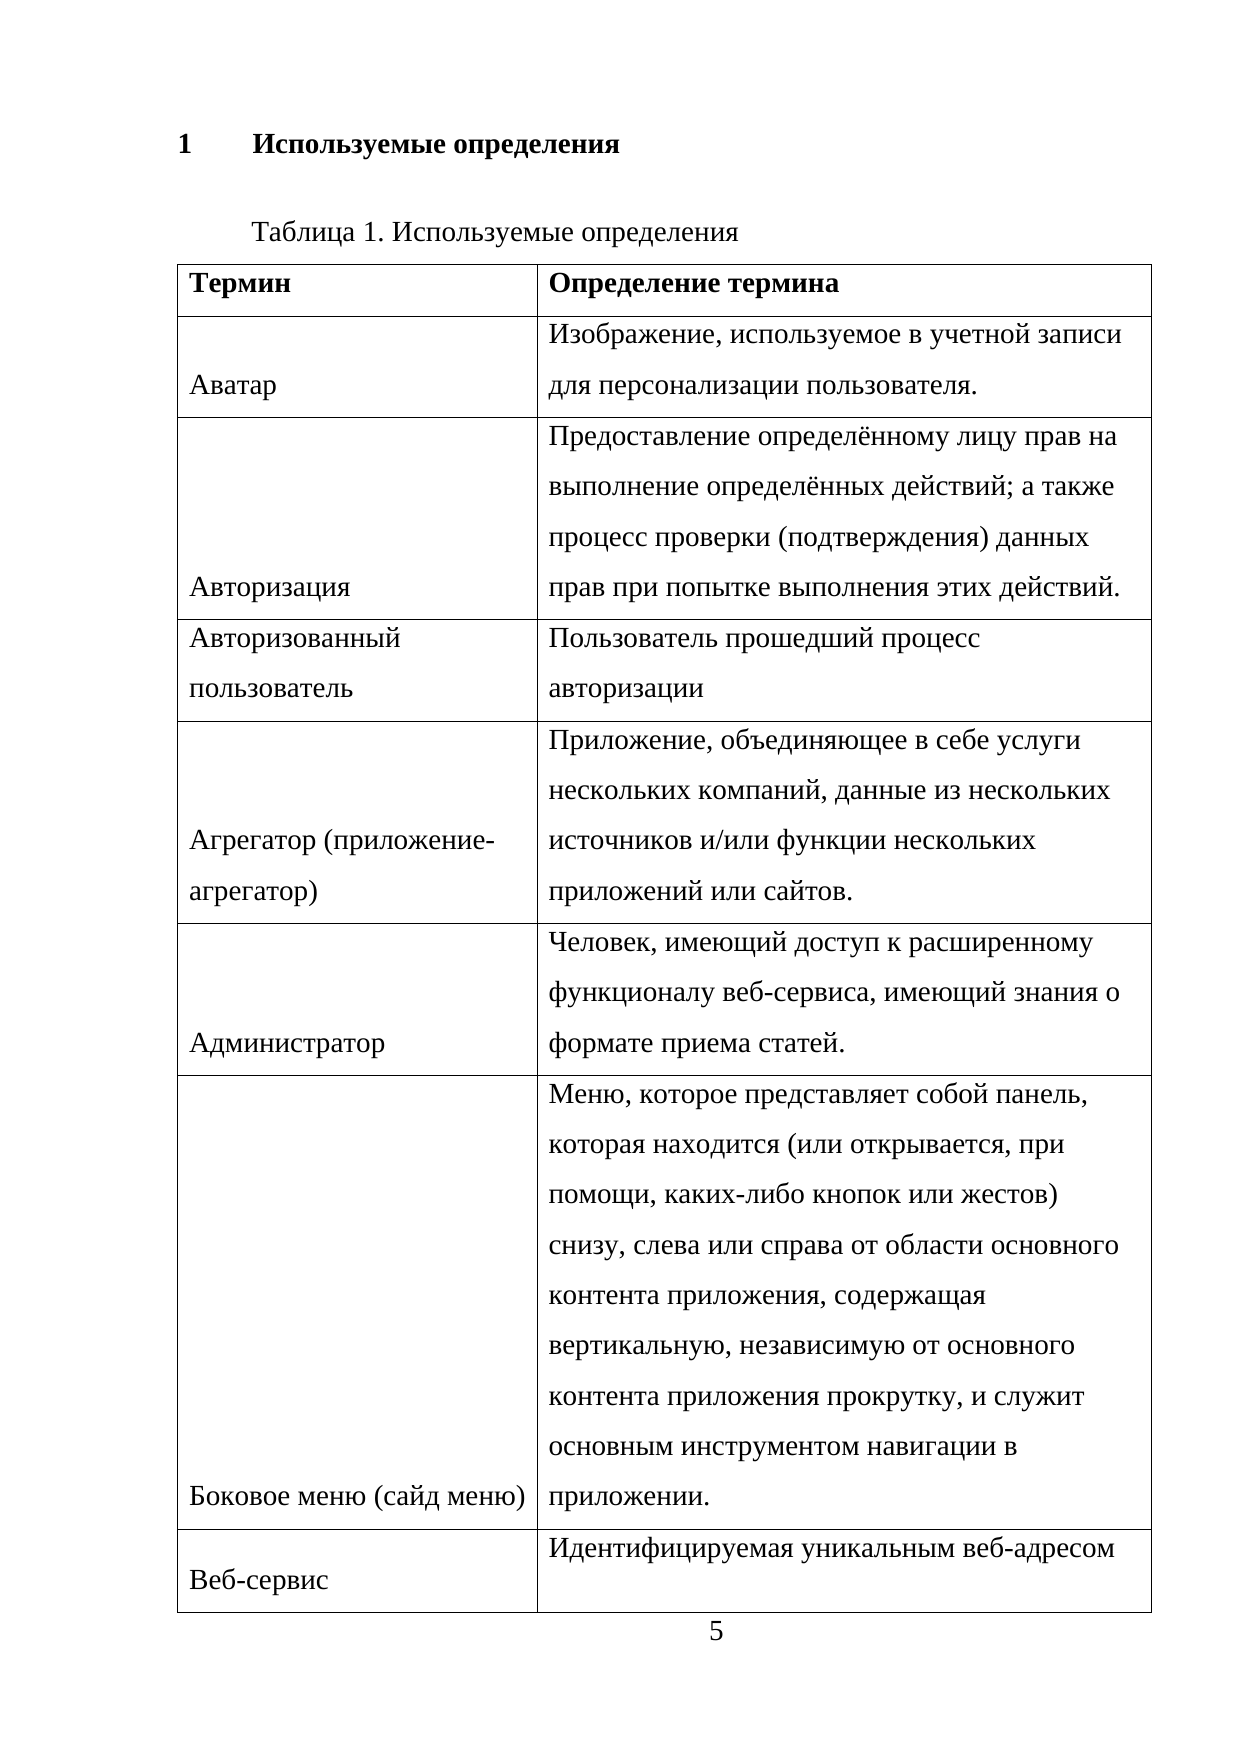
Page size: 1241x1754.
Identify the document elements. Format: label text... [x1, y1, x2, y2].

subtitle Используемые определения [177, 126, 1181, 160]
table_cell Приложение, объединяющее в себе услуги нескольких компаний, данные из нескольких источников и/или функции нескольких приложений или сайтов. [538, 722, 1151, 923]
table_header Термин [178, 265, 537, 316]
table_cell Авторизованный пользователь [178, 620, 537, 721]
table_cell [538, 1530, 1151, 1612]
table_cell Изображение, используемое в учетной записи для персонализации пользователя. [538, 317, 1151, 417]
table_cell Боковое меню (сайд меню) [178, 1076, 537, 1529]
text Таблица 1. Используемые определения [177, 214, 1181, 247]
table_cell Администратор [178, 924, 537, 1075]
table_cell Авторизация [178, 418, 537, 619]
table_header Определение термина [538, 265, 1151, 316]
table_cell Агрегатор (приложение-агрегатор) [178, 722, 537, 923]
table_cell Пользователь прошедший процесс авторизации [538, 620, 1151, 721]
table_cell Аватар [178, 317, 537, 417]
table_cell Предоставление определённому лицу прав на выполнение определённых действий; а также процесс проверки (подтверждения) данных прав при попытке выполнения этих действий. [538, 418, 1151, 619]
table_cell Меню, которое представляет собой панель, которая находится (или открывается, при помощи, каких-либо кнопок или жестов) снизу, слева или справа от области основного контента приложения, содержащая вертикальную, независимую от основного контента приложения прокрутку, и служит основным инструментом навигации в приложении. [538, 1076, 1151, 1529]
table_cell Веб-сервис [178, 1530, 537, 1612]
table_cell Человек, имеющий доступ к расширенному функционалу веб-сервиса, имеющий знания о формате приема статей. [538, 924, 1151, 1075]
